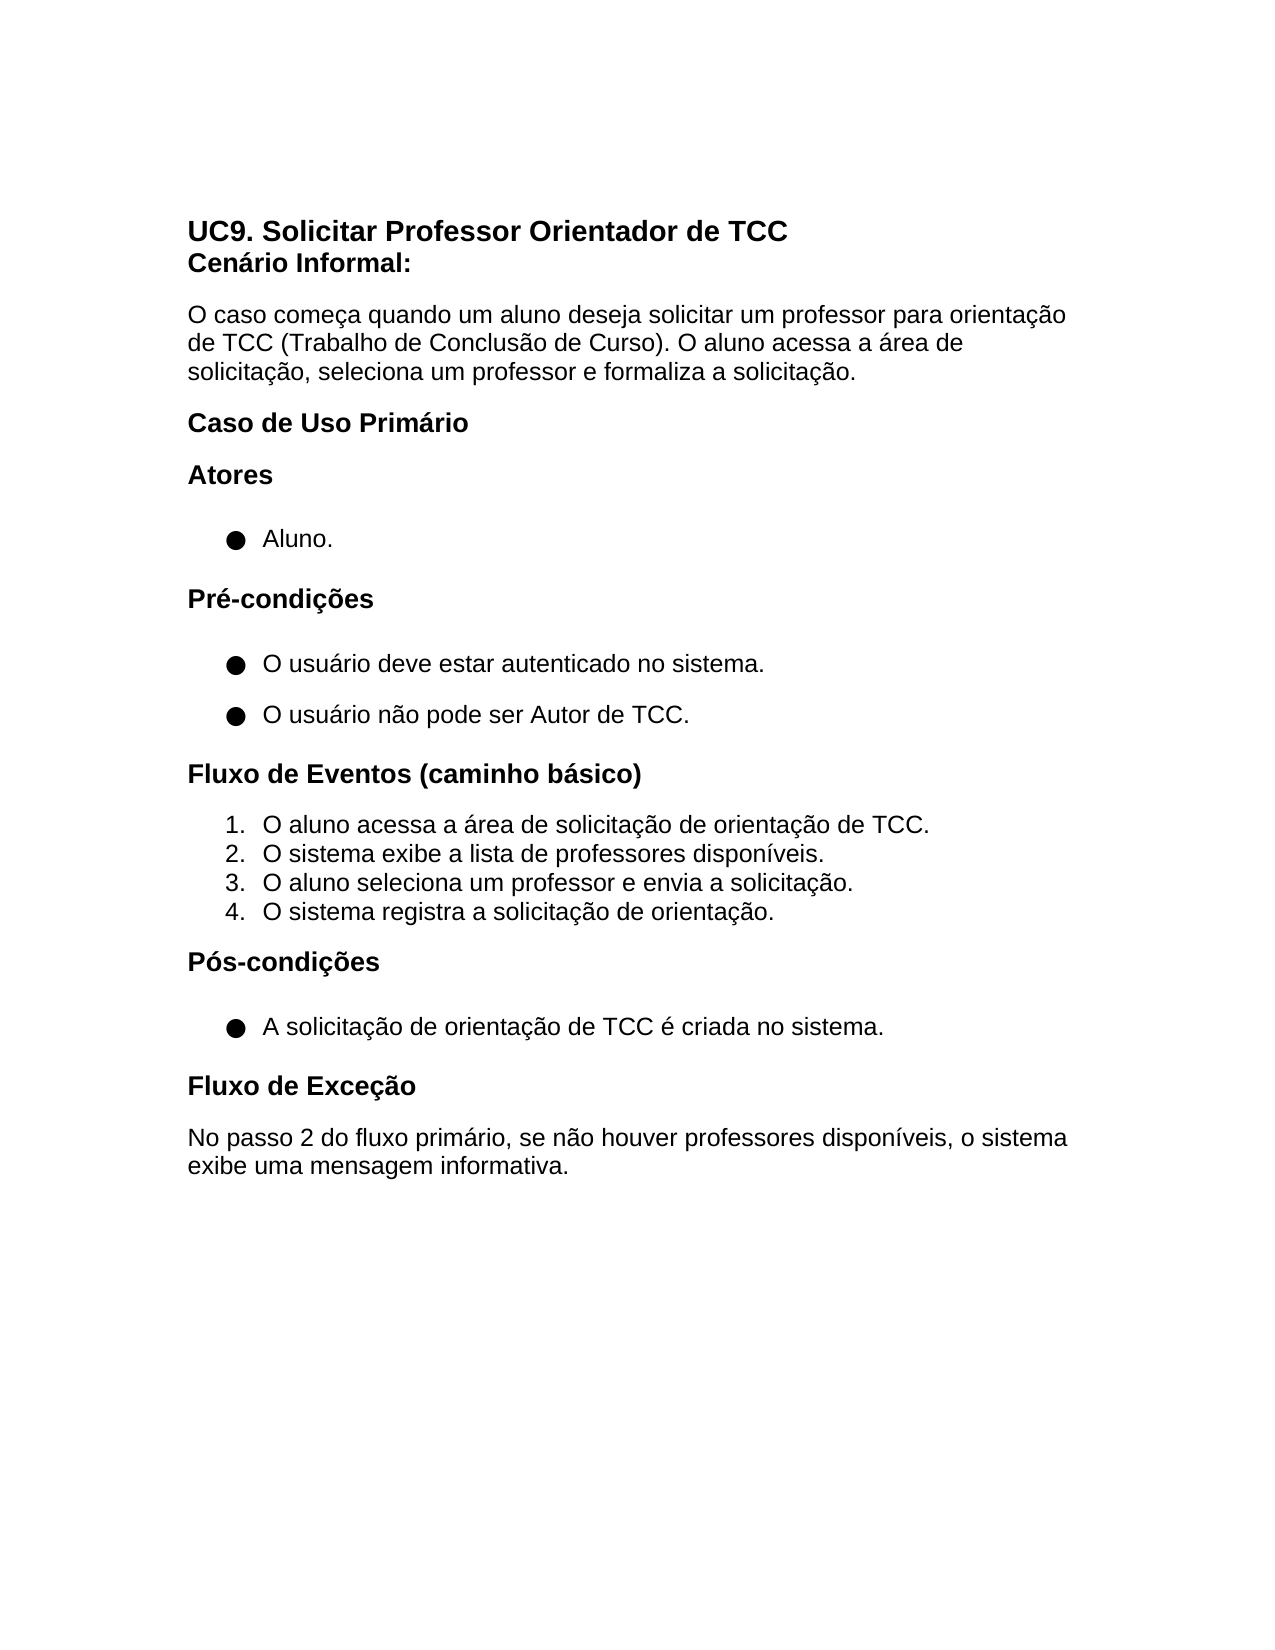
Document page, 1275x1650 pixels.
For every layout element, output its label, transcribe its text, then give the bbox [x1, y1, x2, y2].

list O aluno seleciona um professor e envia a solicitação. [225, 868, 1087, 897]
subtitle UC9. Solicitar Professor Orientador de TCC [187, 214, 1087, 247]
list O sistema exibe a lista de professores disponíveis. [225, 839, 1087, 868]
list A solicitação de orientação de TCC é criada no sistema. [225, 998, 1087, 1049]
text Caso de Uso Primário [187, 407, 1087, 438]
list O usuário não pode ser Autor de TCC. [225, 686, 1087, 737]
text Fluxo de Eventos (caminho básico) [187, 758, 1087, 789]
list O sistema registra a solicitação de orientação. [225, 897, 1087, 925]
list O usuário deve estar autenticado no sistema. [225, 635, 1087, 686]
list Aluno. [225, 511, 1087, 562]
list O aluno acessa a área de solicitação de orientação de TCC. [225, 810, 1087, 839]
text Cenário Informal: [187, 247, 1087, 279]
text O caso começa quando um aluno deseja solicitar um professor para orientação de TCC (Trabalho de Conclusão de Curso). O aluno acessa a área de solicitação, seleciona um professor e formaliza a solicitação. [187, 299, 1087, 386]
text Pós-condições [187, 946, 1087, 977]
text Atores [187, 459, 1087, 490]
text Pré-condições [187, 583, 1087, 614]
text No passo 2 do fluxo primário, se não houver professores disponíveis, o sistema exibe uma mensagem informativa. [187, 1122, 1087, 1180]
text Fluxo de Exceção [187, 1070, 1087, 1102]
